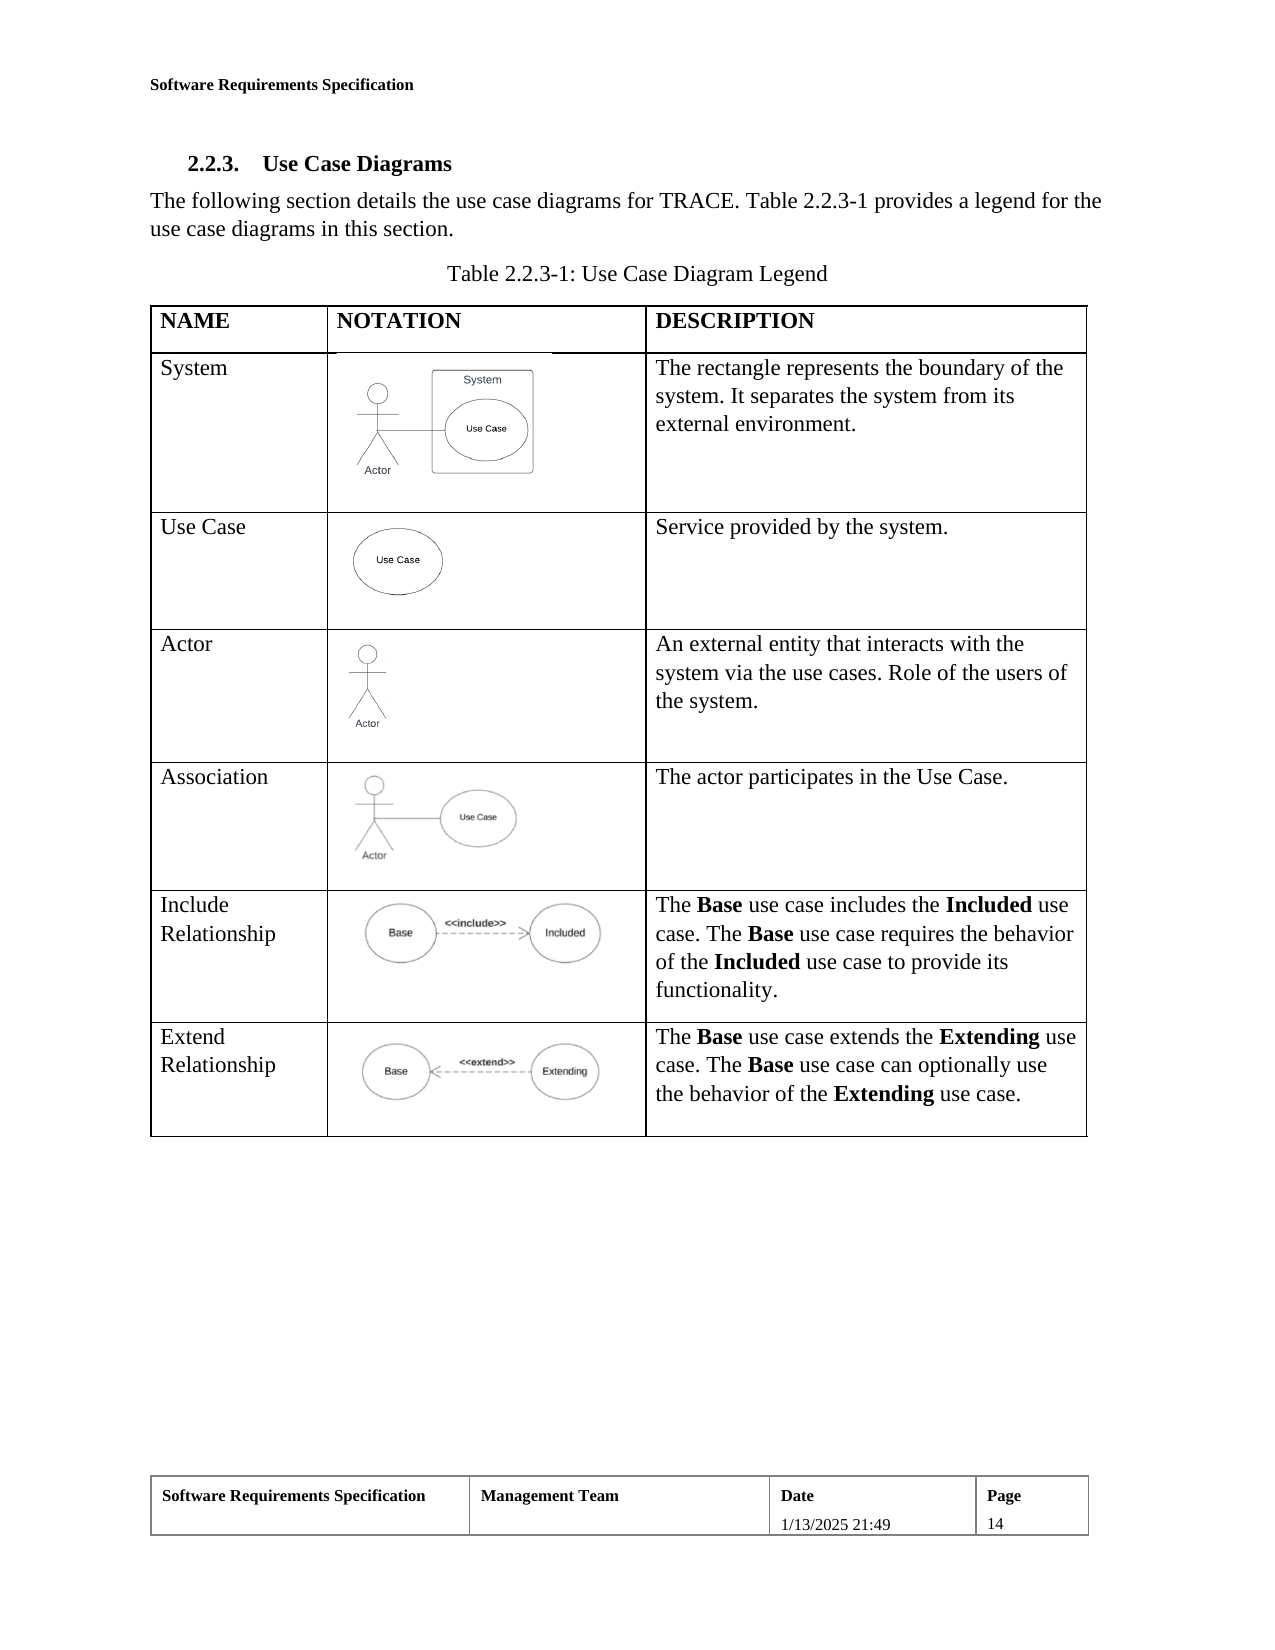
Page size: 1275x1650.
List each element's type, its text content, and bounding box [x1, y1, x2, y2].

picture [336, 513, 459, 610]
table_cell [328, 763, 645, 889]
table_cell The Base use case includes the Included use case. The Base use case requires the behavior of the Included use case to provide its functionality. [647, 891, 1086, 1022]
table_cell System [152, 354, 327, 511]
text The following section details the use case diagrams for TRACE. Table 2.2.3-1 provides a legend for the use case diagrams in this section. [150, 187, 1125, 242]
table_header DESCRIPTION [647, 307, 1086, 352]
picture [336, 1023, 614, 1117]
table_cell The rectangle represents the boundary of the system. It separates the system from its external environment. [647, 354, 1086, 511]
table_header NOTATION [328, 307, 645, 352]
table_cell Include Relationship [152, 891, 327, 1022]
picture [336, 630, 398, 743]
table_cell [328, 354, 645, 511]
table_cell Use Case [152, 513, 327, 629]
text Table 2.2.3-1: Use Case Diagram Legend [150, 260, 1125, 287]
table_cell The Base use case extends the Extending use case. The Base use case can optionally use the behavior of the Extending use case. [647, 1023, 1086, 1136]
table_cell The actor participates in the Use Case. [647, 763, 1086, 889]
table_cell An external entity that interacts with the system via the use cases. Role of the users of the system. [647, 630, 1086, 761]
table_cell Extend Relationship [152, 1023, 327, 1136]
picture [336, 763, 524, 871]
table_cell [328, 630, 645, 761]
table_cell Service provided by the system. [647, 513, 1086, 629]
table_header NAME [152, 307, 327, 352]
table_cell Actor [152, 630, 327, 761]
table_cell [328, 513, 645, 629]
table_cell [328, 1023, 645, 1136]
picture [336, 891, 618, 984]
table_cell Association [152, 763, 327, 889]
table_cell [328, 891, 645, 1022]
subtitle Use Case Diagrams [187, 150, 1125, 176]
picture [336, 353, 553, 493]
